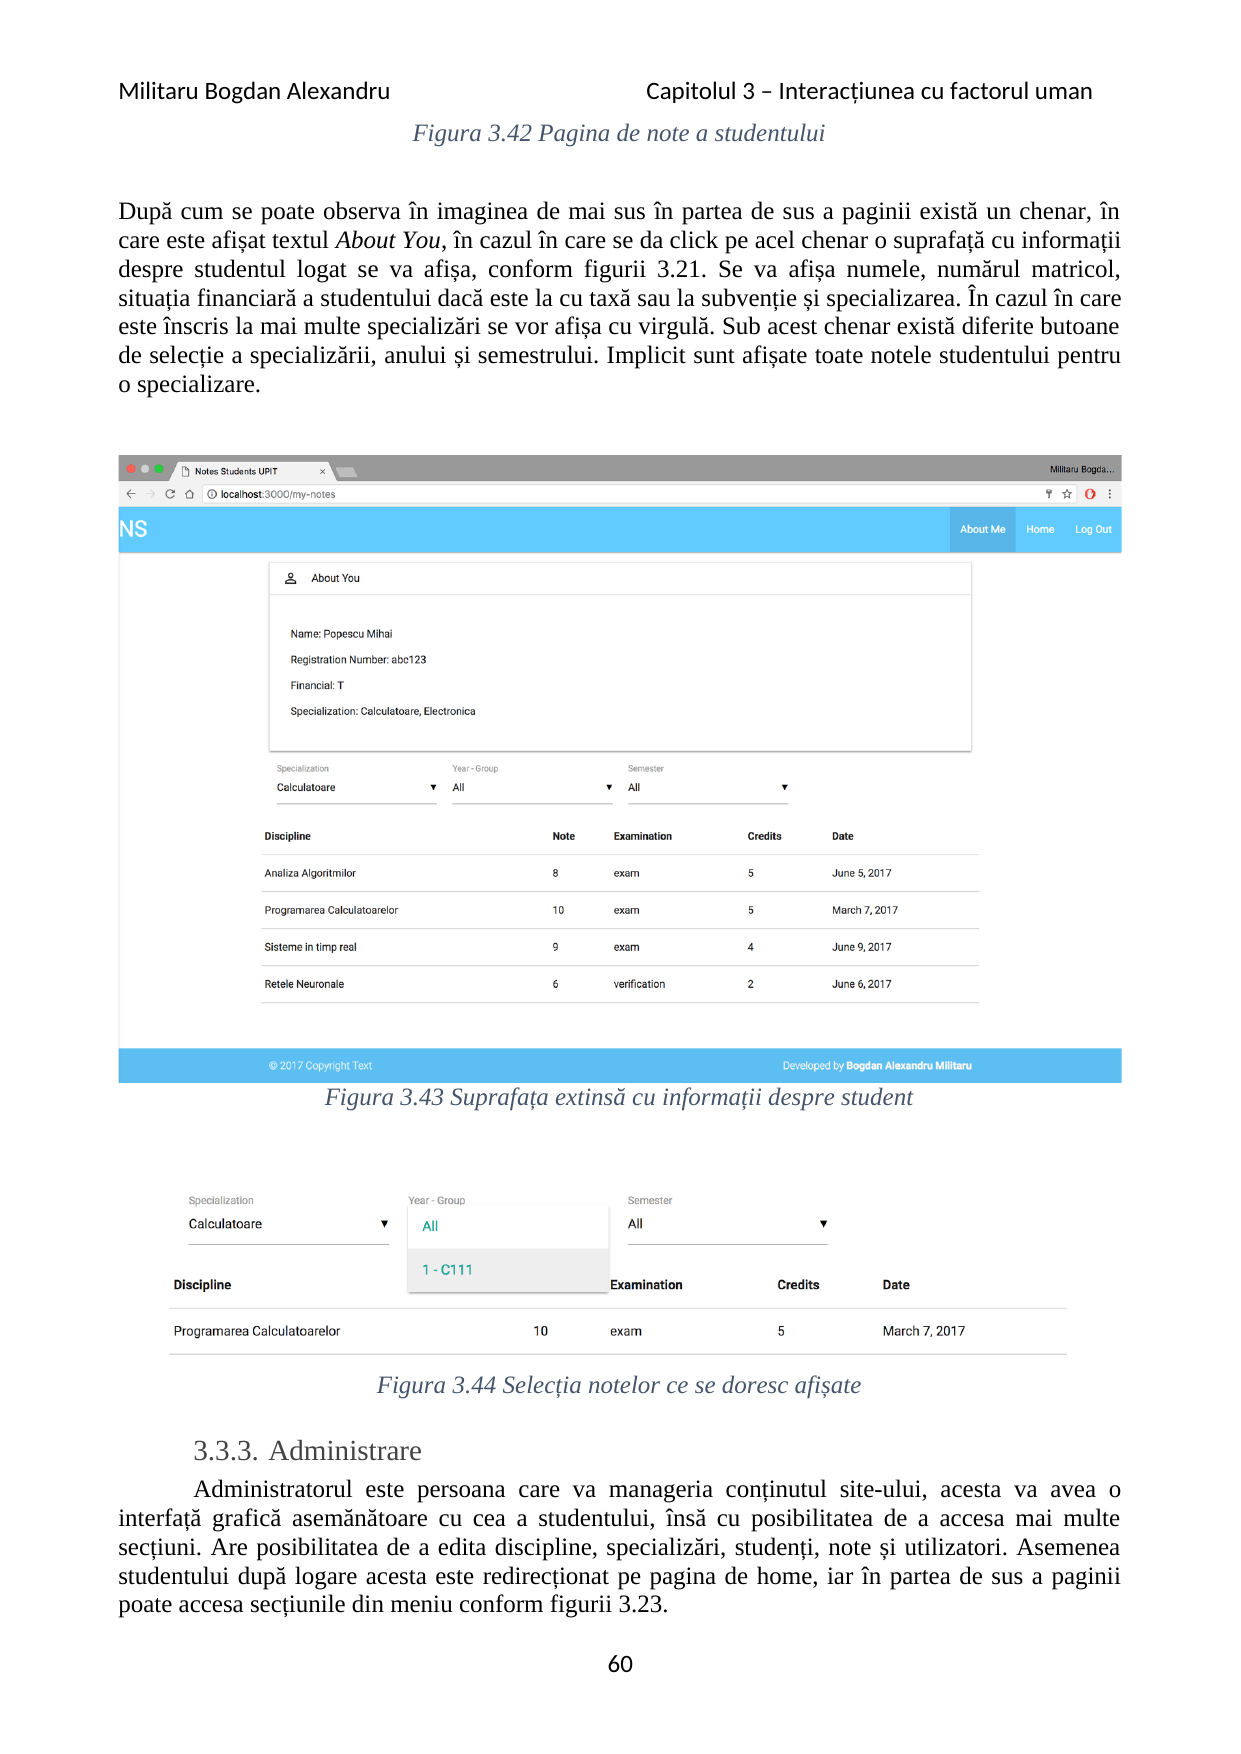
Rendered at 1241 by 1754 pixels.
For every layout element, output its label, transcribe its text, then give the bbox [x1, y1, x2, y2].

picture [118, 455, 1122, 1083]
subtitle Administrare [193, 1433, 1122, 1466]
text După cum se poate observa în imaginea de mai sus în partea de sus a paginii există un chenar, în care este afișat textul About You, în cazul în care se da click pe acel chenar o suprafață cu informații despre studentul logat se va afișa, conform figurii 3.21. Se va afișa numele, numărul matricol, situația financiară a studentului dacă este la cu taxă sau la subvenție și specializarea. În cazul în care este înscris la mai multe specializări se vor afișa cu virgulă. Sub acest chenar există diferite butoane de selecție a specializării, anului și semestrului. Implicit sunt afișate toate notele studentului pentru o specializare. [118, 196, 1122, 398]
picture [150, 1189, 1090, 1371]
text Administratorul este persoana care va manageria conținutul site-ului, acesta va avea o interfață grafică asemănătoare cu cea a studentului, însă cu posibilitatea de a accesa mai multe secțiuni. Are posibilitatea de a edita discipline, specializări, studenți, note și utilizatori. Asemenea studentului după logare acesta este redirecționat pe pagina de home, iar în partea de sus a paginii poate accesa secțiunile din meniu conform figurii 3.23. [118, 1474, 1122, 1618]
